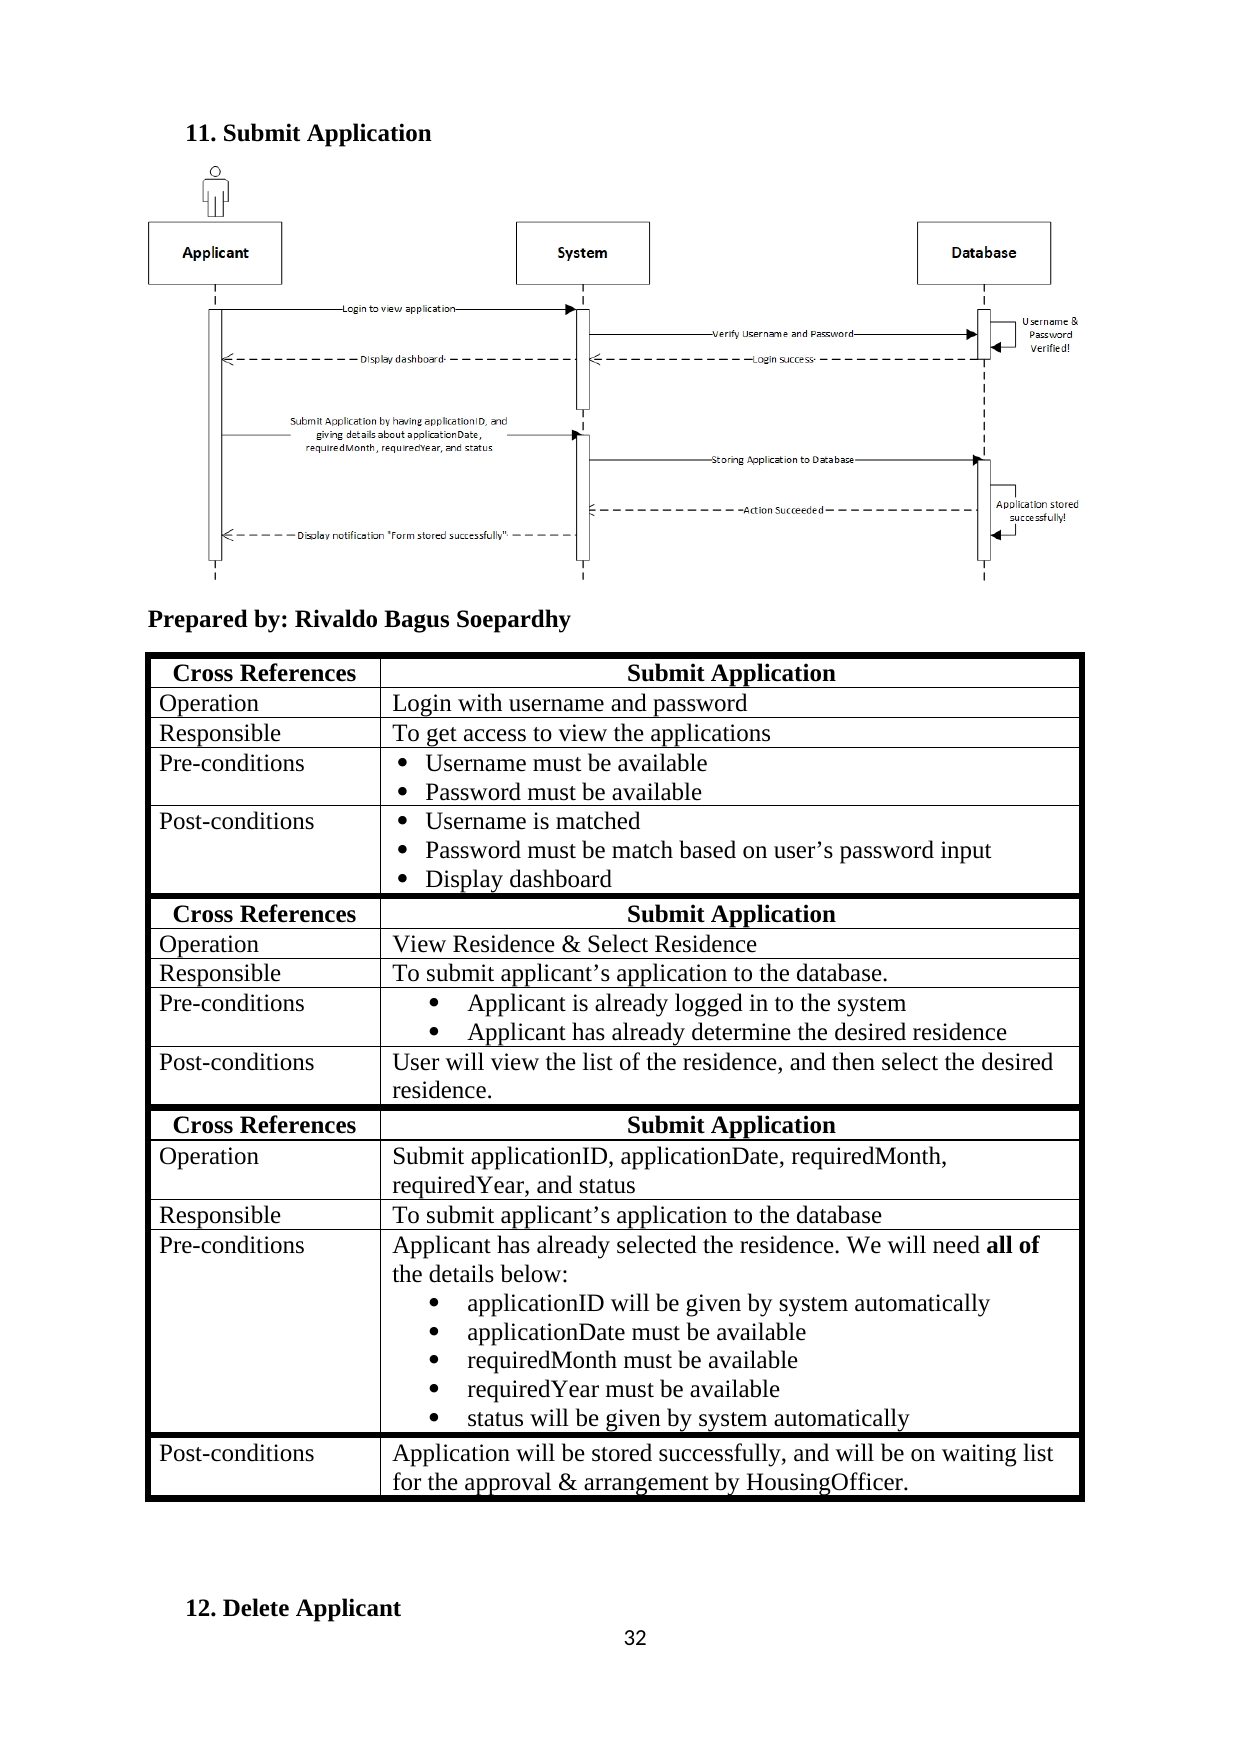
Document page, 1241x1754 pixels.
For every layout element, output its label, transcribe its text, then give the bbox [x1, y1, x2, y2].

table_cell Submit applicationID, applicationDate, requiredMonth, requiredYear, and status [381, 1141, 1079, 1198]
table_cell User will view the list of the residence, and then select the desired residence. [381, 1047, 1079, 1104]
table_cell Application will be stored successfully, and will be on waiting list for the approval & arrangement by HousingOfficer. [381, 1438, 1079, 1495]
table_cell To submit applicant’s application to the database. [381, 959, 1079, 987]
table_header Submit Application [381, 659, 1079, 687]
table_cell Cross References [151, 899, 380, 928]
table_cell Responsible [151, 959, 380, 987]
table_cell Responsible [151, 718, 380, 747]
table_cell To submit applicant’s application to the database [381, 1200, 1079, 1229]
table_cell View Residence & Select Residence [381, 929, 1079, 957]
table_cell To get access to view the applications [381, 718, 1079, 747]
table_cell Operation [151, 929, 380, 957]
table_cell Pre-conditions [151, 748, 380, 805]
table_cell Post-conditions [151, 1047, 380, 1104]
table_cell Pre-conditions [151, 988, 380, 1046]
list Submit Application [185, 118, 1122, 147]
table_cell Pre-conditions [151, 1230, 380, 1432]
picture [147, 165, 1088, 586]
table_cell Responsible [151, 1200, 380, 1229]
table_cell Cross References [151, 1111, 380, 1139]
table_cell Post-conditions [151, 806, 380, 893]
list Delete Applicant [185, 1593, 1122, 1622]
table_cell Operation [151, 1141, 380, 1198]
table_cell Applicant has already selected the residence. We will need all of the details below: applicationID will be given by system automatically applicationDate must be available requiredMonth must be available requiredYear must be available status will be given by system automatically [381, 1230, 1079, 1432]
table_cell Submit Application [381, 899, 1079, 928]
table_cell Username must be available Password must be available [381, 748, 1079, 805]
table_cell Post-conditions [151, 1438, 380, 1495]
table_cell Operation [151, 688, 380, 717]
table_cell Username is matched Password must be match based on user’s password input Display dashboard [381, 806, 1079, 893]
table_cell Submit Application [381, 1111, 1079, 1139]
table_cell Applicant is already logged in to the system Applicant has already determine the desired residence [381, 988, 1079, 1046]
table_header Cross References [151, 659, 380, 687]
text Prepared by: Rivaldo Bagus Soepardhy [148, 604, 1122, 633]
table_cell Login with username and password [381, 688, 1079, 717]
